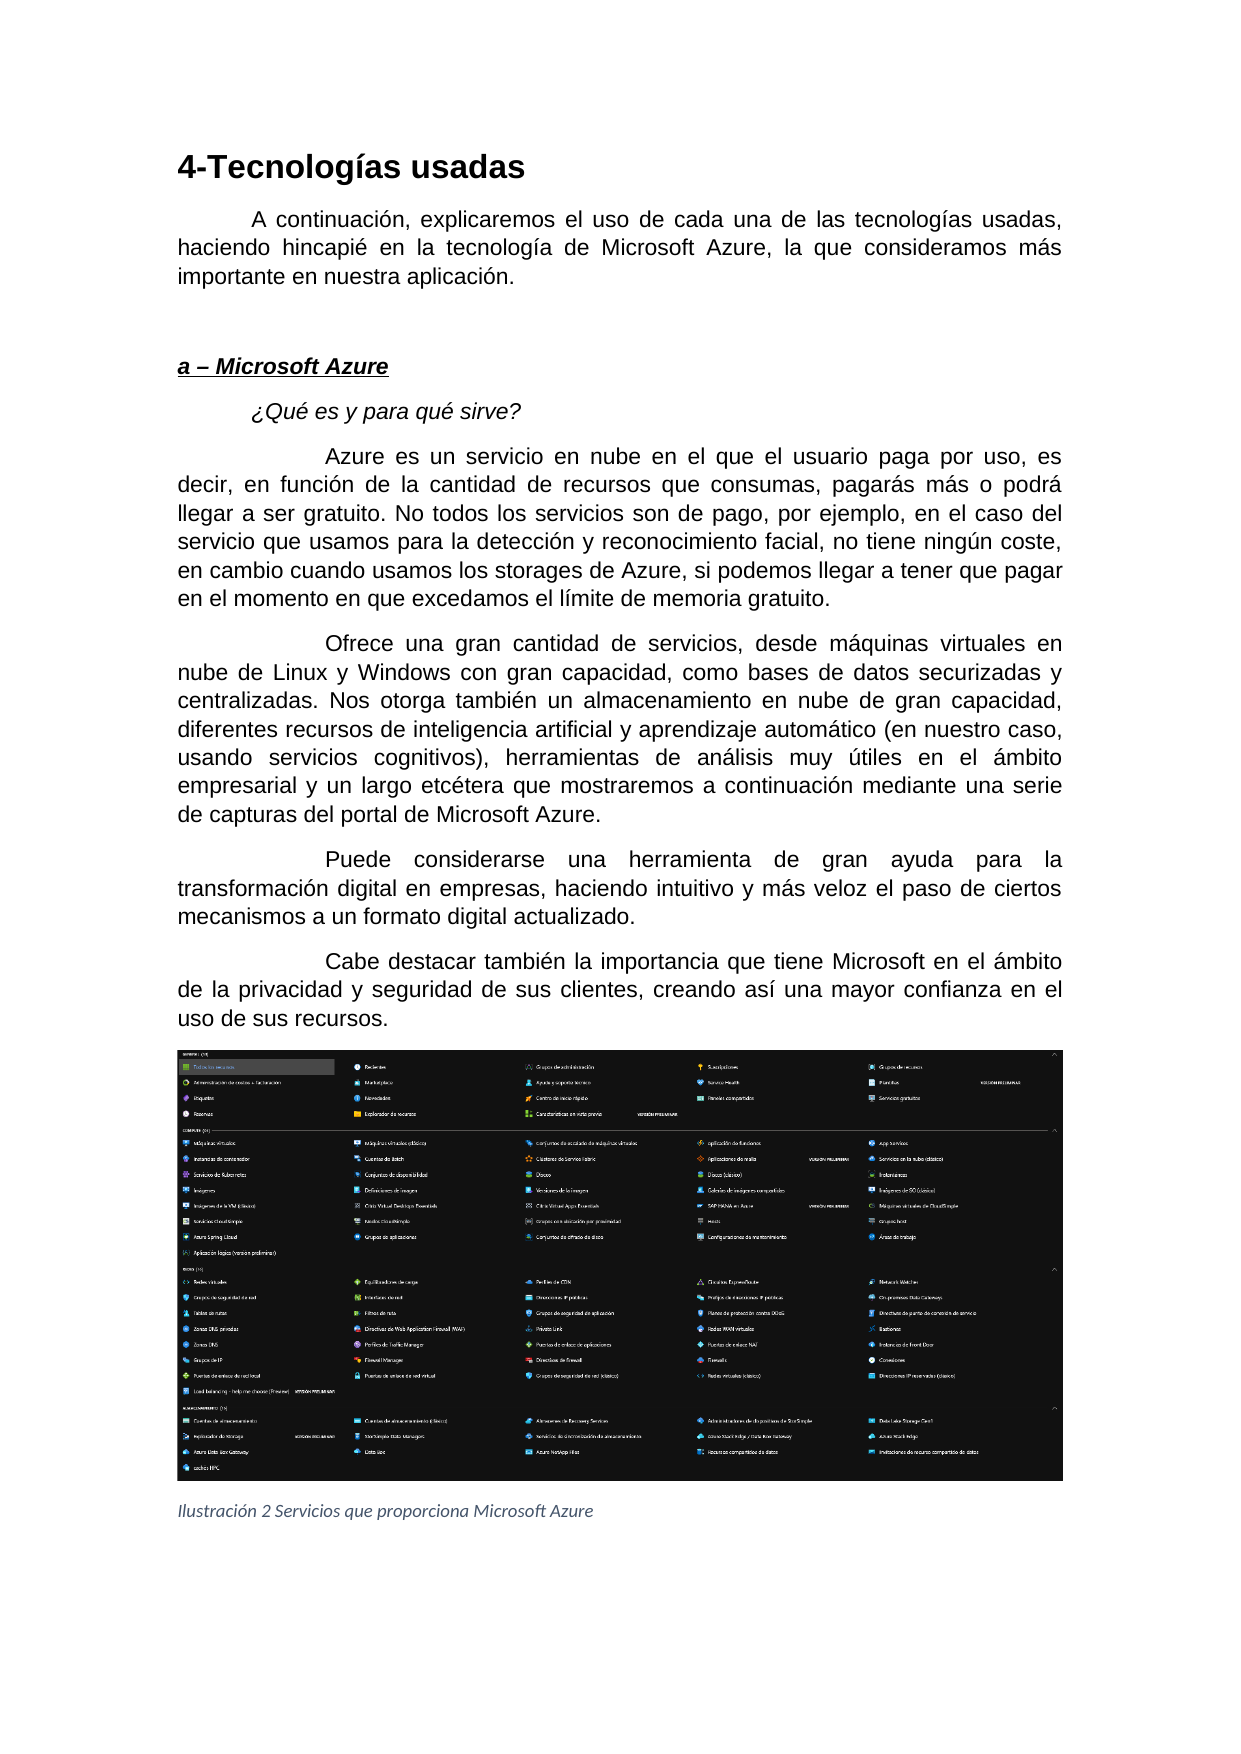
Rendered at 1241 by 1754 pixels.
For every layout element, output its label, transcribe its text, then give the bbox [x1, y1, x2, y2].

text a – Microsoft Azure [177, 353, 1063, 379]
text 4-Tecnologías usadas [177, 148, 1063, 186]
text A continuación, explicaremos el uso de cada una de las tecnologías usadas, haciendo hincapié en la tecnología de Microsoft Azure, la que consideramos más importante en nuestra aplicación. [177, 206, 1063, 289]
text Puede considerarse una herramienta de gran ayuda para la transformación digital en empresas, haciendo intuitivo y más veloz el paso de ciertos mecanismos a un formato digital actualizado. [177, 846, 1063, 929]
picture [177, 1050, 1063, 1481]
text ¿Qué es y para qué sirve? [177, 398, 1063, 424]
text Azure es un servicio en nube en el que el usuario paga por uso, es decir, en función de la cantidad de recursos que consumas, pagarás más o podrá llegar a ser gratuito. No todos los servicios son de pago, por ejemplo, en el caso del servicio que usamos para la detección y reconocimiento facial, no tiene ningún coste, en cambio cuando usamos los storages de Azure, si podemos llegar a tener que pagar en el momento en que excedamos el límite de memoria gratuito. [177, 443, 1063, 612]
text Ilustración 2 Servicios que proporciona Microsoft Azure [177, 1499, 1063, 1522]
text Cabe destacar también la importancia que tiene Microsoft en el ámbito de la privacidad y seguridad de sus clientes, creando así una mayor confianza en el uso de sus recursos. [177, 948, 1063, 1031]
text Ofrece una gran cantidad de servicios, desde máquinas virtuales en nube de Linux y Windows con gran capacidad, como bases de datos securizadas y centralizadas. Nos otorga también un almacenamiento en nube de gran capacidad, diferentes recursos de inteligencia artificial y aprendizaje automático (en nuestro caso, usando servicios cognitivos), herramientas de análisis muy útiles en el ámbito empresarial y un largo etcétera que mostraremos a continuación mediante una serie de capturas del portal de Microsoft Azure. [177, 630, 1063, 827]
